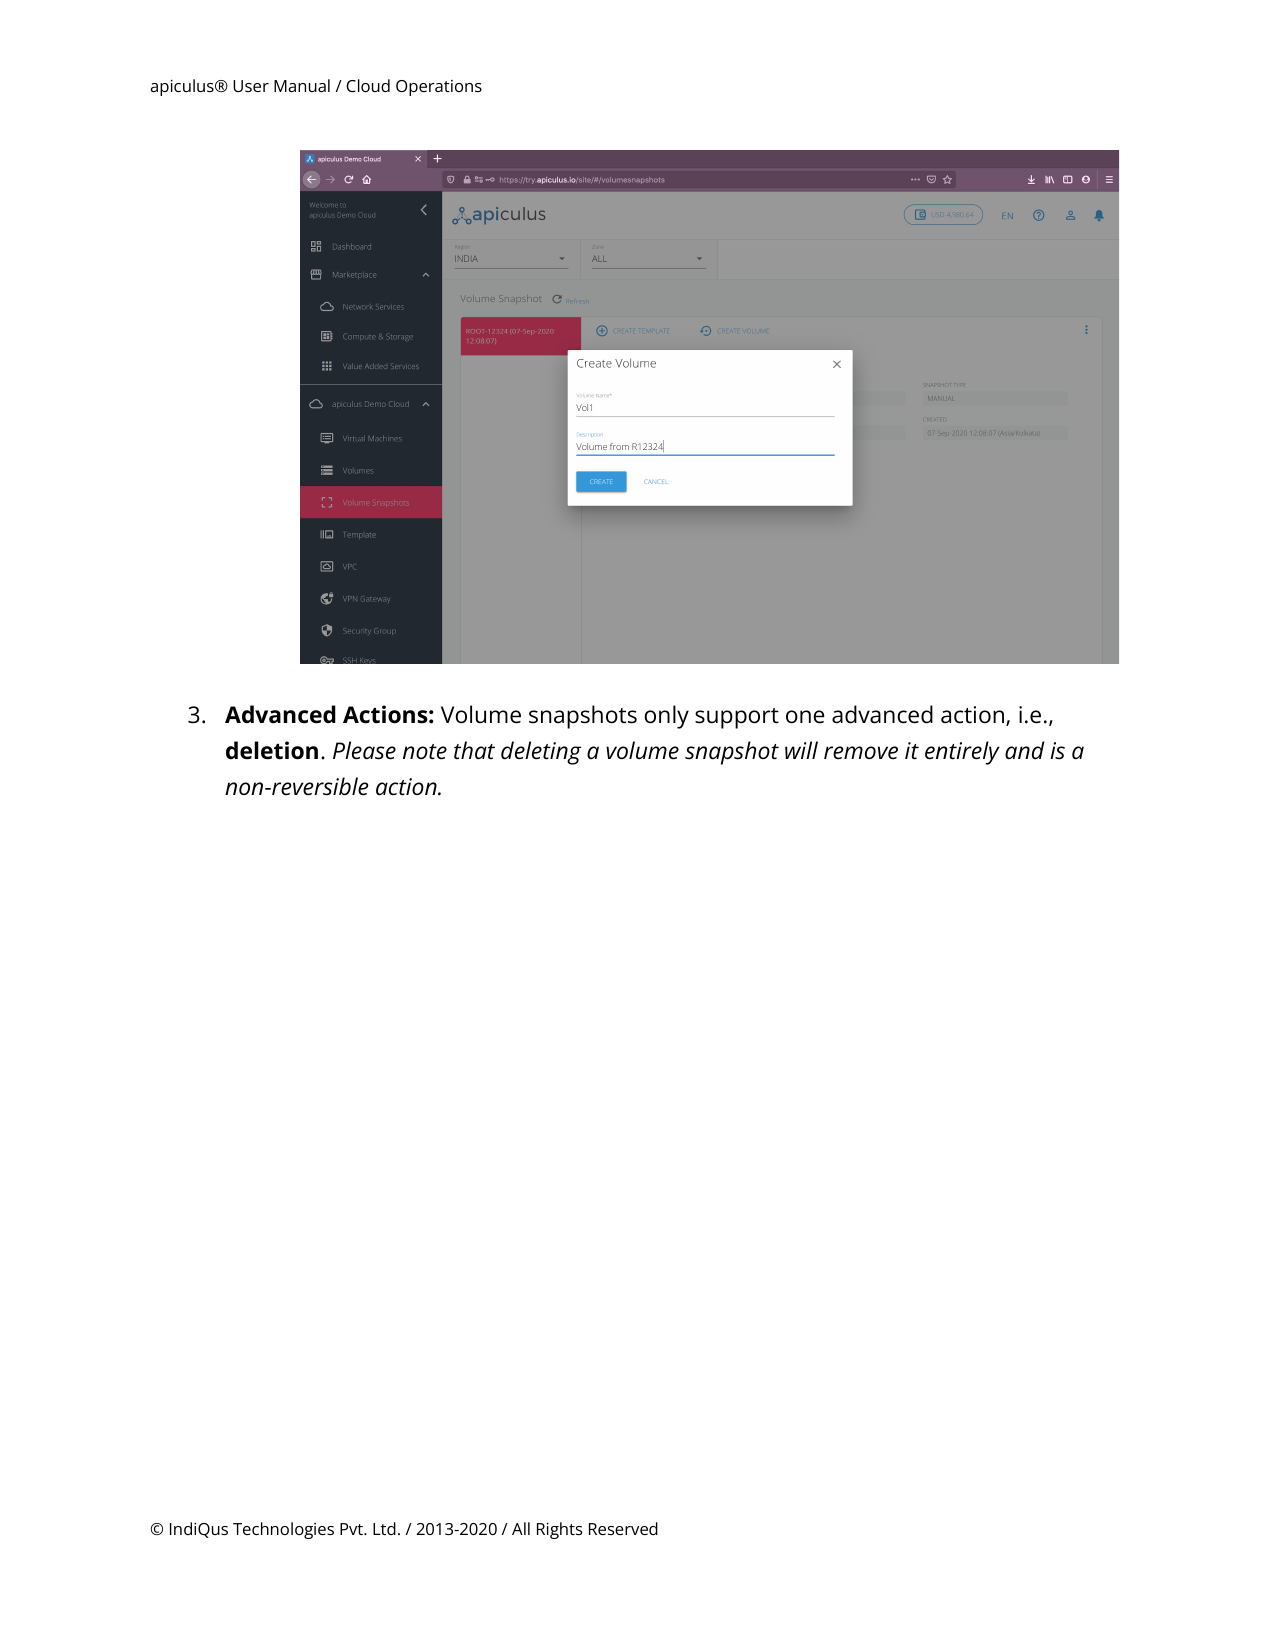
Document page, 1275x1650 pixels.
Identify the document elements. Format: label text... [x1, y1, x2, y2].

picture [300, 150, 1120, 664]
list Advanced Actions: Volume snapshots only support one advanced action, i.e., deletion. Please note that deleting a volume snapshot will remove it entirely and is a non-reversible action. [187, 699, 1125, 802]
